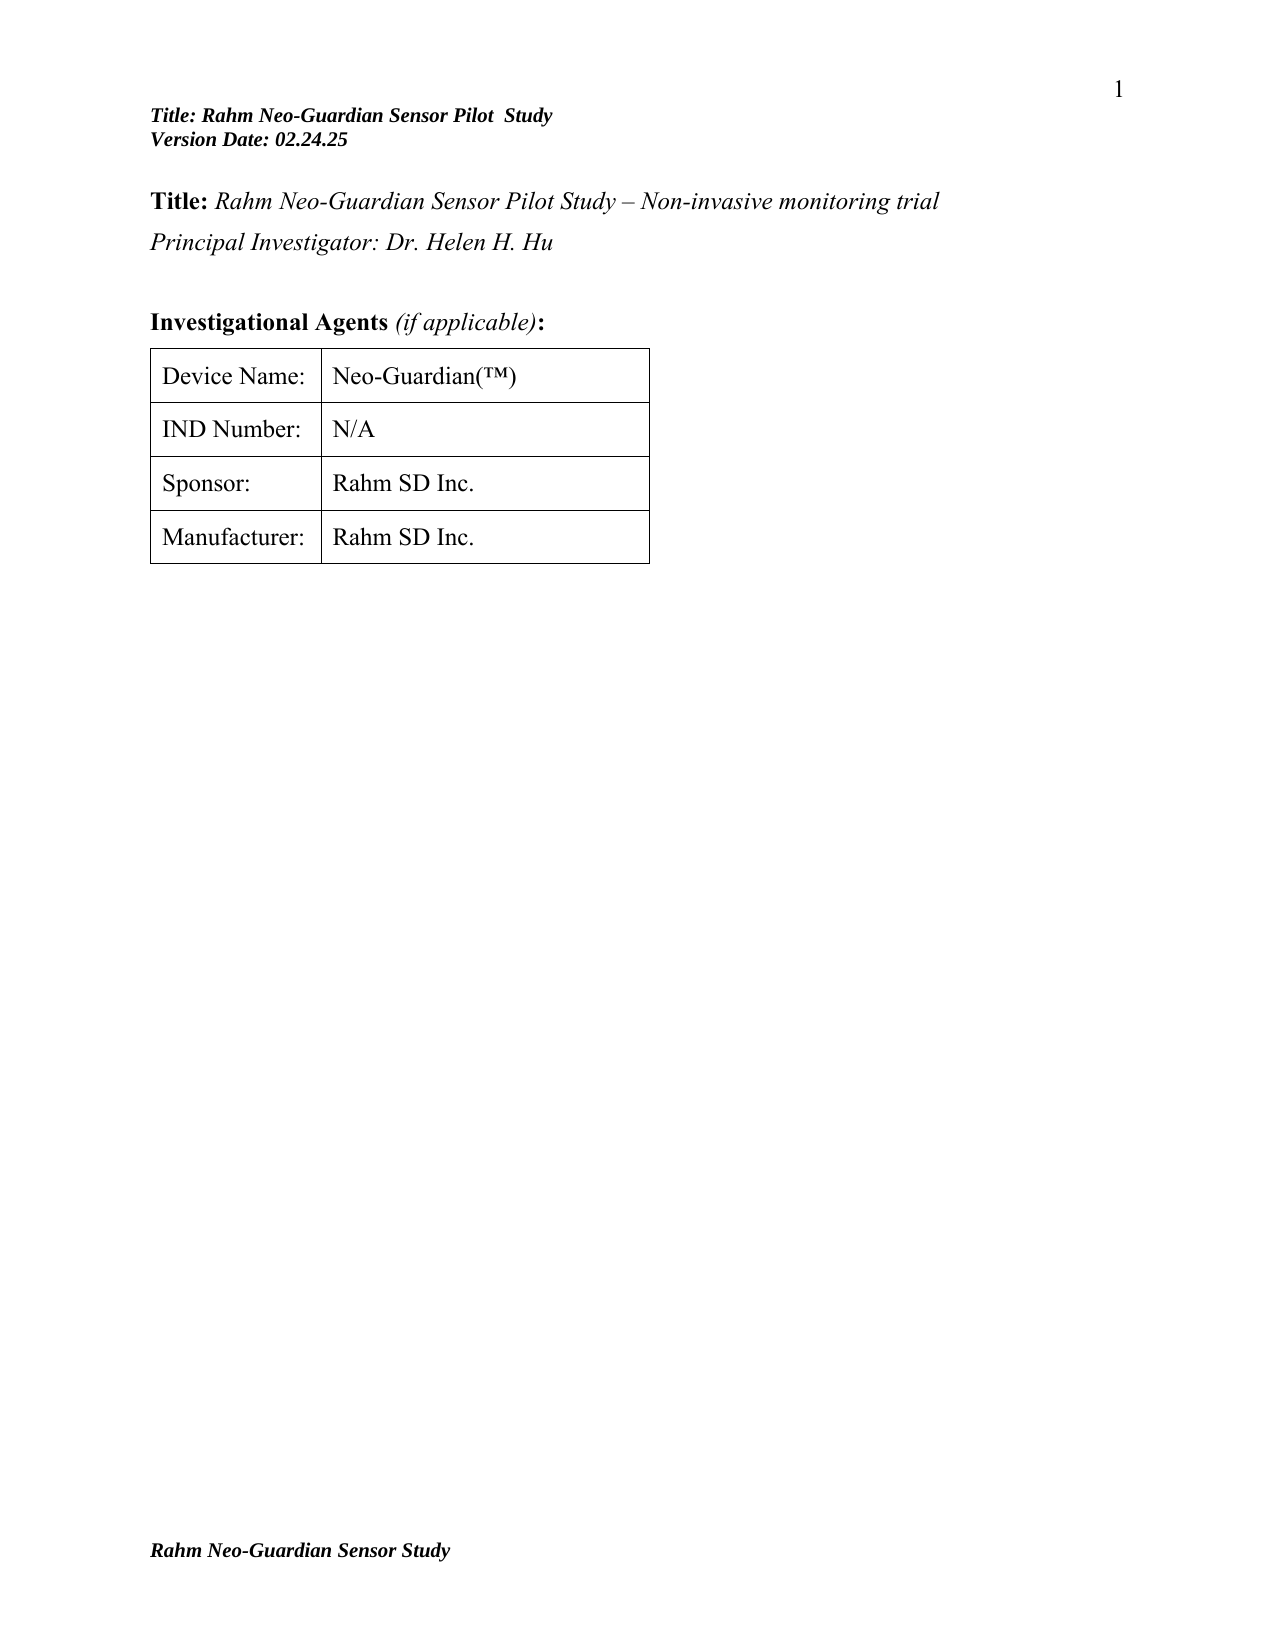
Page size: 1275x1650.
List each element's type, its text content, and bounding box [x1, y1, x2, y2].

table_header Device Name: [151, 349, 321, 402]
table_cell Manufacturer: [151, 511, 321, 563]
table_cell Sponsor: [151, 457, 321, 509]
text Title: Rahm Neo-Guardian Sensor Pilot Study – Non-invasive monitoring trial [150, 187, 1125, 215]
table_cell IND Number: [151, 403, 321, 456]
text Investigational Agents (if applicable): [150, 308, 1125, 336]
table_header Neo-Guardian(™) [322, 349, 649, 402]
table_cell Rahm SD Inc. [322, 511, 649, 563]
table_cell Rahm SD Inc. [322, 457, 649, 509]
text Principal Investigator: Dr. Helen H. Hu [150, 228, 1125, 255]
table_cell N/A [322, 403, 649, 456]
